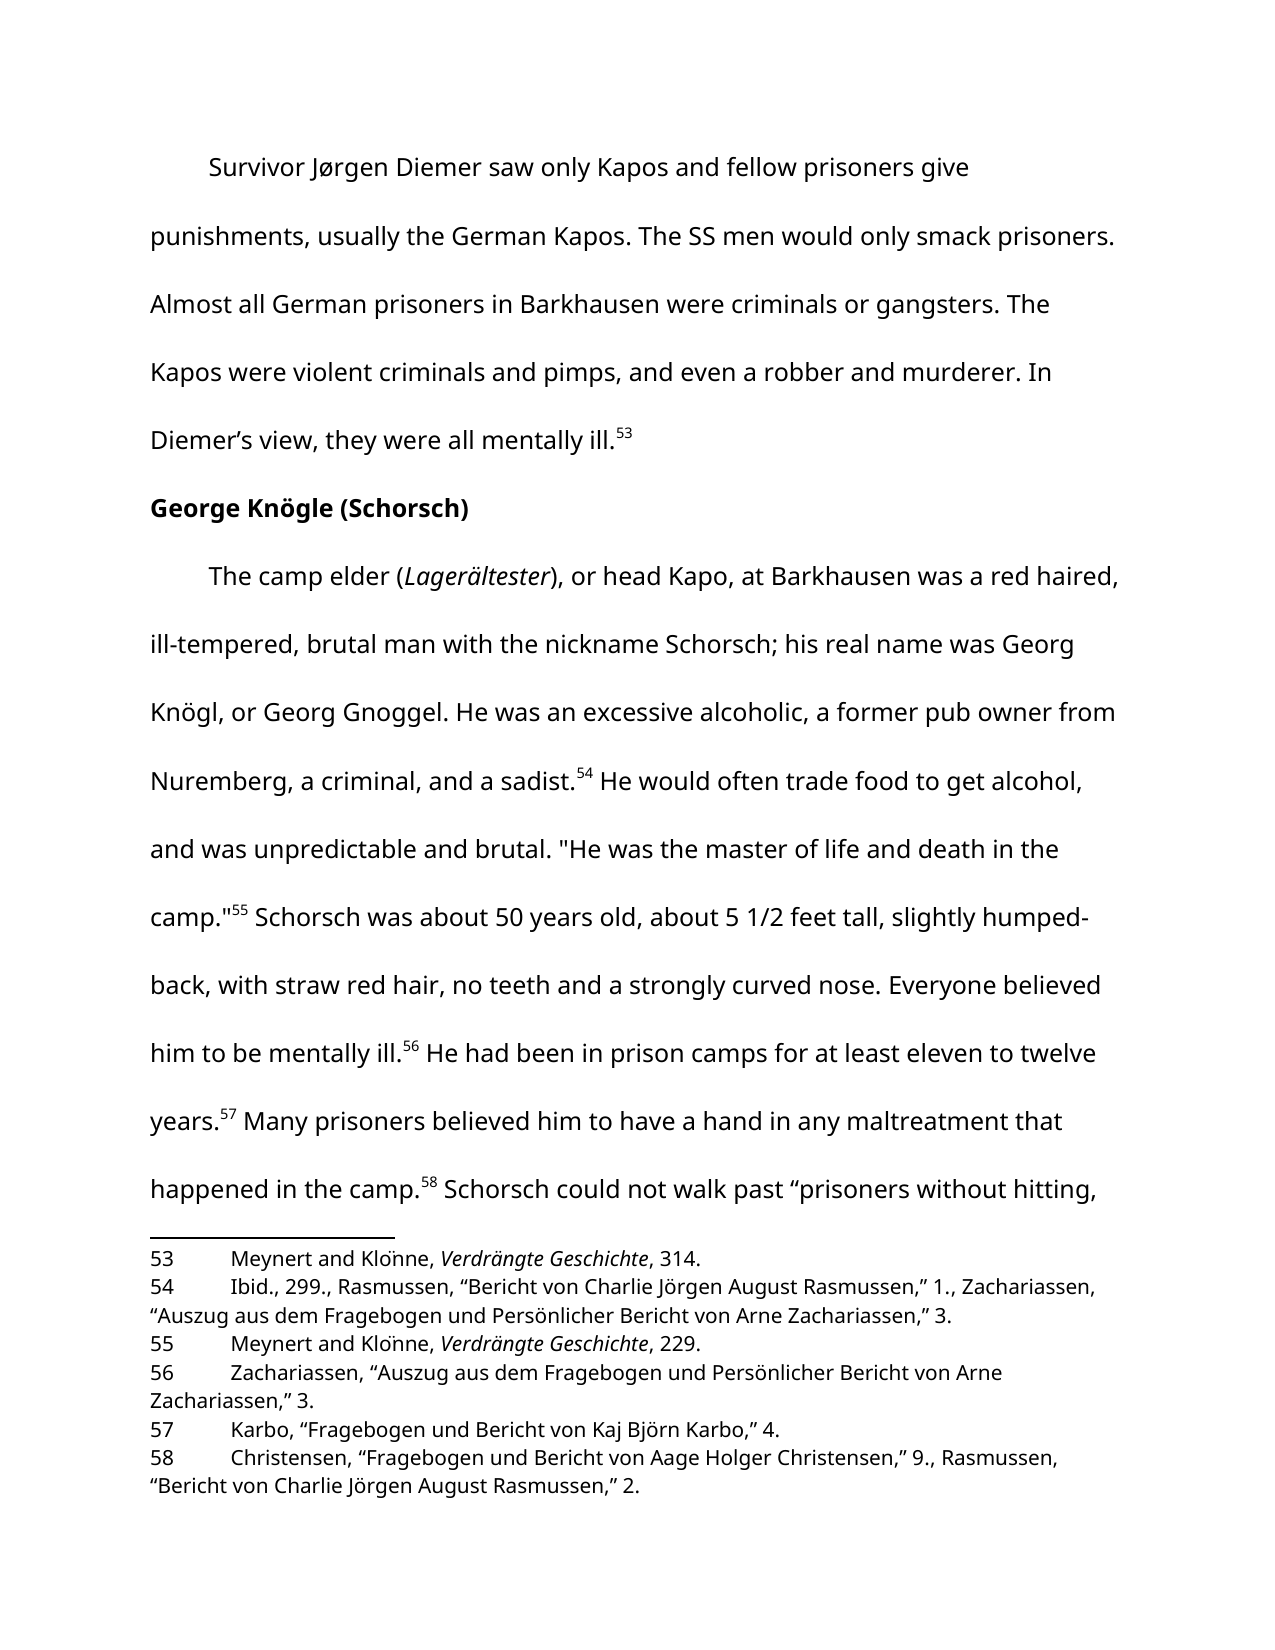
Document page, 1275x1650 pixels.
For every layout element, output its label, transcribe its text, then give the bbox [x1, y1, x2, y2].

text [150, 559, 1125, 1206]
text Survivor Jørgen Diemer saw only Kapos and fellow prisoners give punishments, usually the German Kapos. The SS men would only smack prisoners. Almost all German prisoners in Barkhausen were criminals or gangsters. The Kapos were violent criminals and pimps, and even a robber and murderer. In Diemer’s view, they were all mentally ill. [150, 150, 1125, 457]
text George Knögle (Schorsch) [150, 491, 1125, 525]
